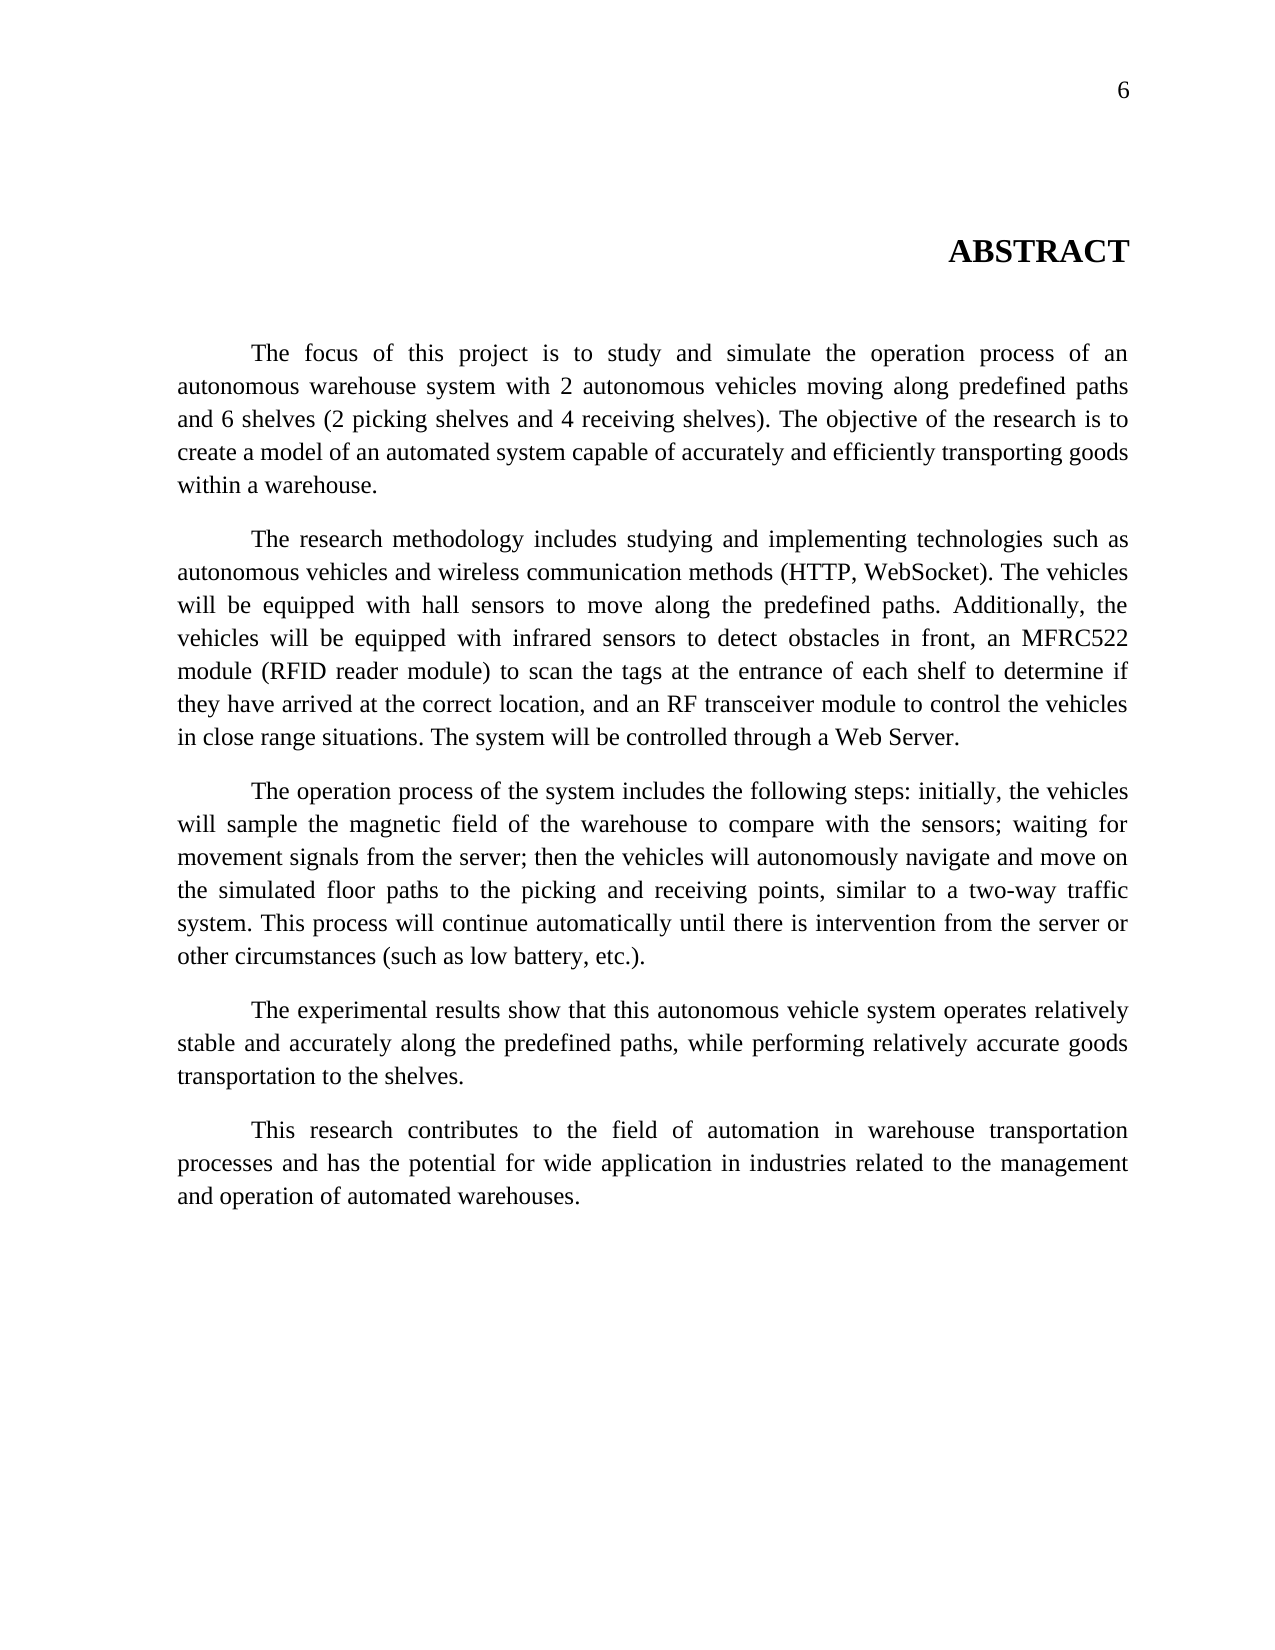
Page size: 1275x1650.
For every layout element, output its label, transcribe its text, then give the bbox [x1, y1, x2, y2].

text The experimental results show that this autonomous vehicle system operates relatively stable and accurately along the predefined paths, while performing relatively accurate goods transportation to the shelves. [177, 995, 1129, 1090]
subtitle ABSTRACT [214, 231, 1129, 269]
text This research contributes to the field of automation in warehouse transportation processes and has the potential for wide application in industries related to the management and operation of automated warehouses. [177, 1115, 1129, 1210]
text The research methodology includes studying and implementing technologies such as autonomous vehicles and wireless communication methods (HTTP, WebSocket). The vehicles will be equipped with hall sensors to move along the predefined paths. Additionally, the vehicles will be equipped with infrared sensors to detect obstacles in front, an MFRC522 module (RFID reader module) to scan the tags at the entrance of each shelf to determine if they have arrived at the correct location, and an RF transceiver module to control the vehicles in close range situations. The system will be controlled through a Web Server. [177, 524, 1129, 751]
text The focus of this project is to study and simulate the operation process of an autonomous warehouse system with 2 autonomous vehicles moving along predefined paths and 6 shelves (2 picking shelves and 4 receiving shelves). The objective of the research is to create a model of an automated system capable of accurately and efficiently transporting goods within a warehouse. [177, 338, 1129, 499]
text The operation process of the system includes the following steps: initially, the vehicles will sample the magnetic field of the warehouse to compare with the sensors; waiting for movement signals from the server; then the vehicles will autonomously navigate and move on the simulated floor paths to the picking and receiving points, similar to a two-way traffic system. This process will continue automatically until there is intervention from the server or other circumstances (such as low battery, etc.). [177, 776, 1129, 970]
